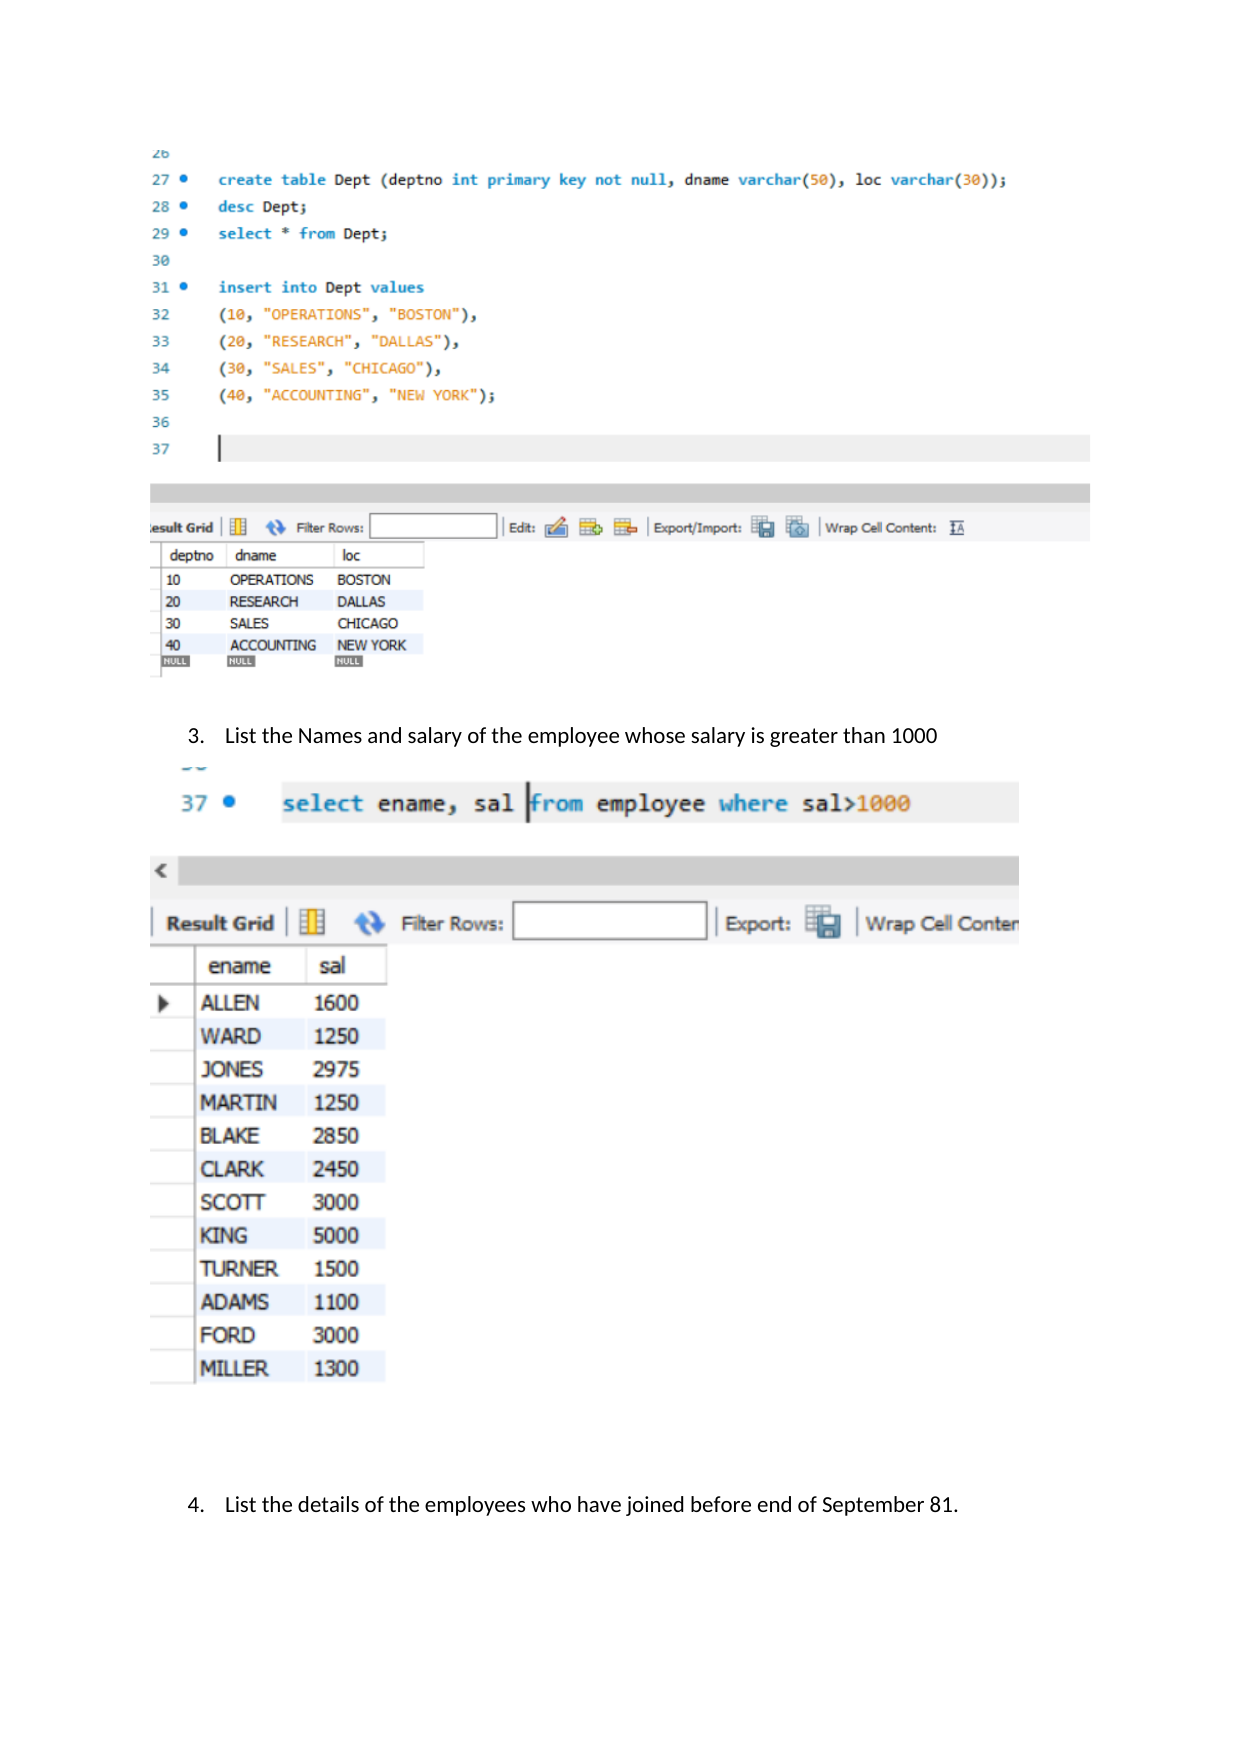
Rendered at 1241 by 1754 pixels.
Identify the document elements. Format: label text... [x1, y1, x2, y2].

list List the Names and salary of the employee whose salary is greater than 1000 [187, 721, 1090, 749]
picture [150, 150, 1091, 702]
picture [150, 767, 1019, 1424]
list List the details of the employees who have joined before end of September 81. [187, 1490, 1090, 1518]
